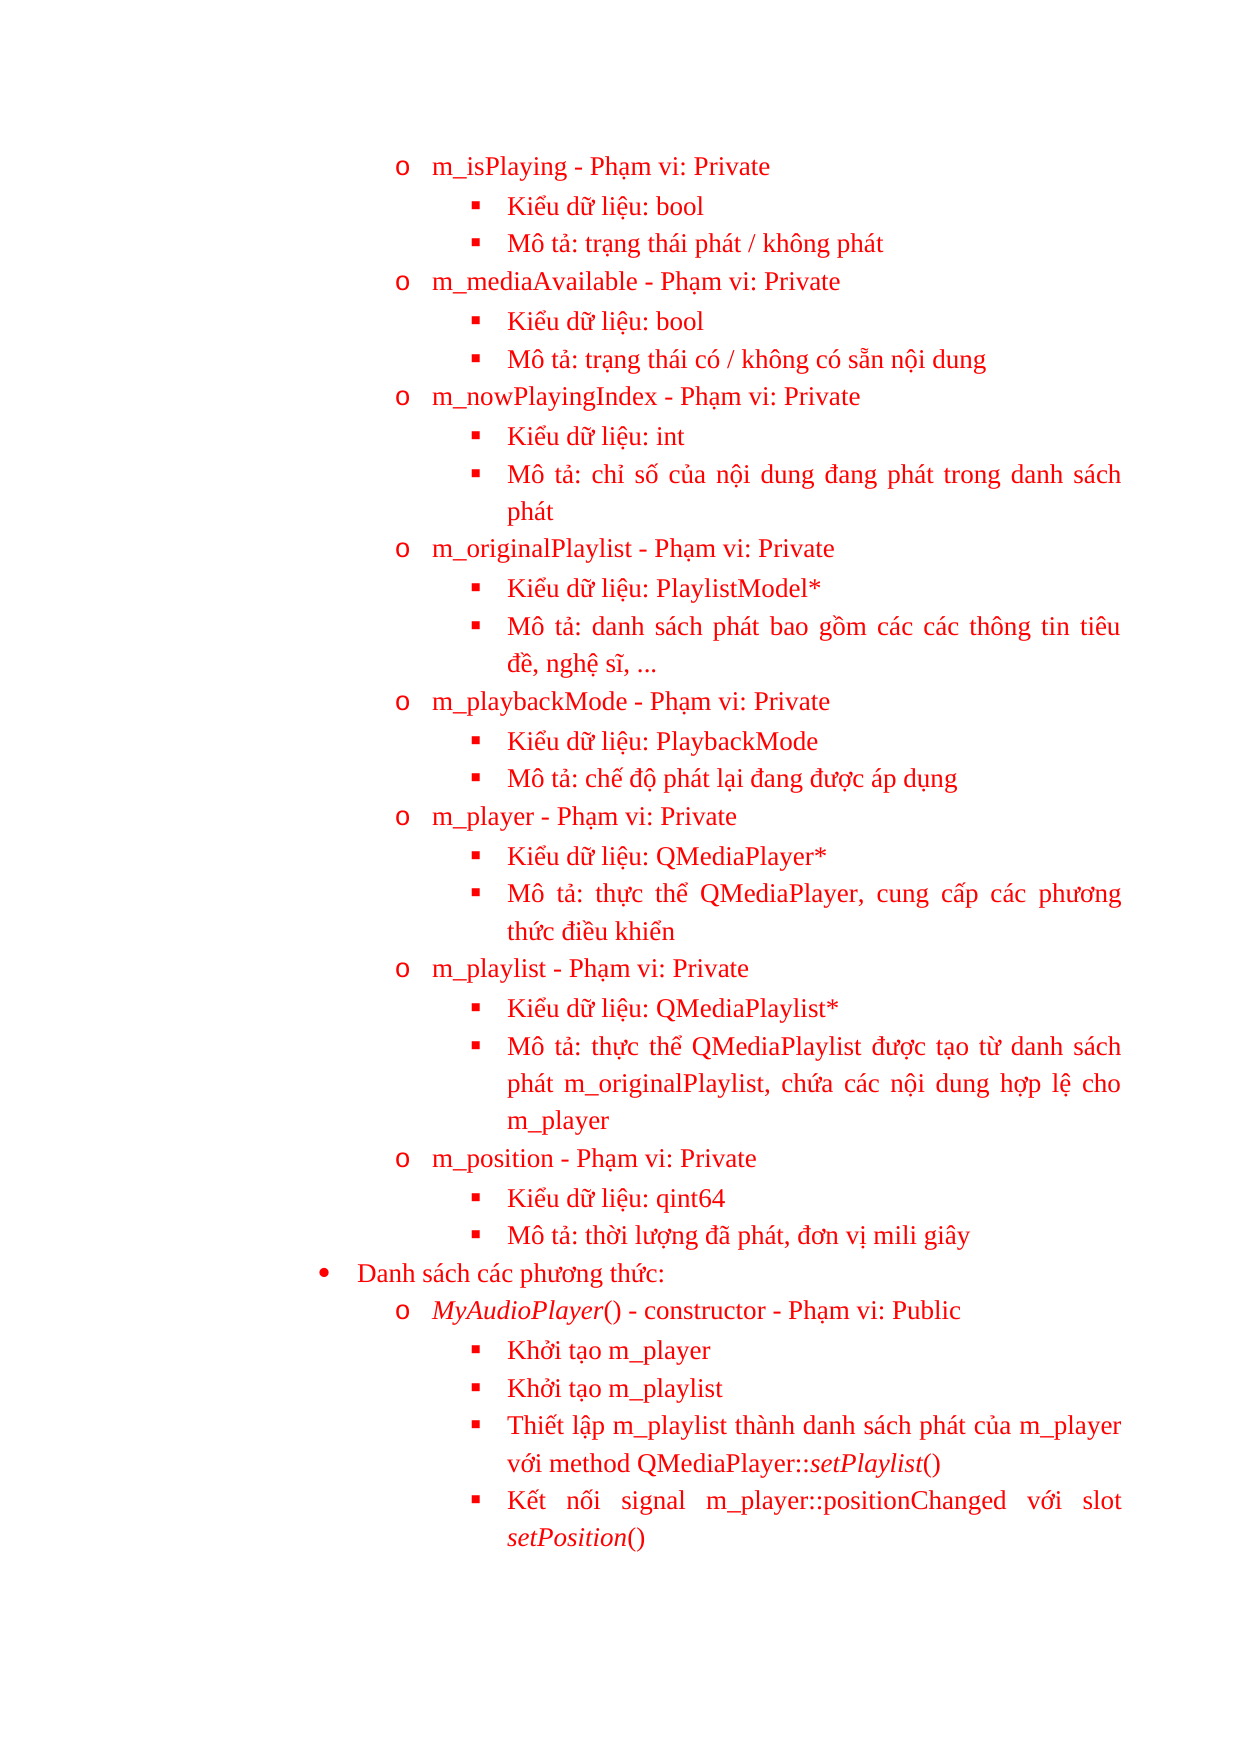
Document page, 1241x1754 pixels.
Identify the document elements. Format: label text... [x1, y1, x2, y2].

list m_player - Phạm vi: Private [394, 800, 1122, 833]
list Kiểu dữ liệu: bool [469, 305, 1122, 336]
list Kiểu dữ liệu: QMediaPlayer* [469, 840, 1122, 871]
list MyAudioPlayer() - constructor - Phạm vi: Public [394, 1294, 1122, 1328]
list Thiết lập m_playlist thành danh sách phát của m_player với method QMediaPlayer::setPlaylist() [469, 1409, 1122, 1478]
list Mô tả: chỉ số của nội dung đang phát trong danh sách phát [469, 458, 1122, 526]
list m_mediaAvailable - Phạm vi: Private [394, 265, 1122, 298]
list Mô tả: chế độ phát lại đang được áp dụng [469, 762, 1122, 794]
list Khởi tạo m_player [469, 1334, 1122, 1366]
list m_nowPlayingIndex - Phạm vi: Private [394, 380, 1122, 414]
list m_playbackMode - Phạm vi: Private [394, 685, 1122, 718]
list Mô tả: thực thể QMediaPlayer, cung cấp các phương thức điều khiển [469, 877, 1122, 946]
list Kiểu dữ liệu: int [469, 420, 1122, 452]
list Mô tả: trạng thái phát / không phát [469, 228, 1122, 259]
list Kiểu dữ liệu: QMediaPlaylist* [469, 992, 1122, 1023]
list Mô tả: trạng thái có / không có sẵn nội dung [469, 343, 1122, 374]
list m_isPlaying - Phạm vi: Private [394, 150, 1122, 183]
list Mô tả: thời lượng đã phát, đơn vị mili giây [469, 1219, 1122, 1251]
list Danh sách các phương thức: [319, 1257, 1122, 1288]
list Kiểu dữ liệu: PlaybackMode [469, 725, 1122, 756]
list Khởi tạo m_playlist [469, 1372, 1122, 1403]
list Mô tả: danh sách phát bao gồm các các thông tin tiêu đề, nghệ sĩ, ... [469, 610, 1122, 679]
list m_originalPlaylist - Phạm vi: Private [394, 532, 1122, 566]
list m_playlist - Phạm vi: Private [394, 952, 1122, 986]
list Kết nối signal m_player::positionChanged với slot setPosition() [469, 1484, 1122, 1553]
list Mô tả: thực thể QMediaPlaylist được tạo từ danh sách phát m_originalPlaylist, chứa các nội dung hợp lệ cho m_player [469, 1030, 1122, 1136]
list Kiểu dữ liệu: qint64 [469, 1182, 1122, 1213]
list Kiểu dữ liệu: bool [469, 190, 1122, 221]
list Kiểu dữ liệu: PlaylistModel* [469, 573, 1122, 604]
list m_position - Phạm vi: Private [394, 1142, 1122, 1175]
